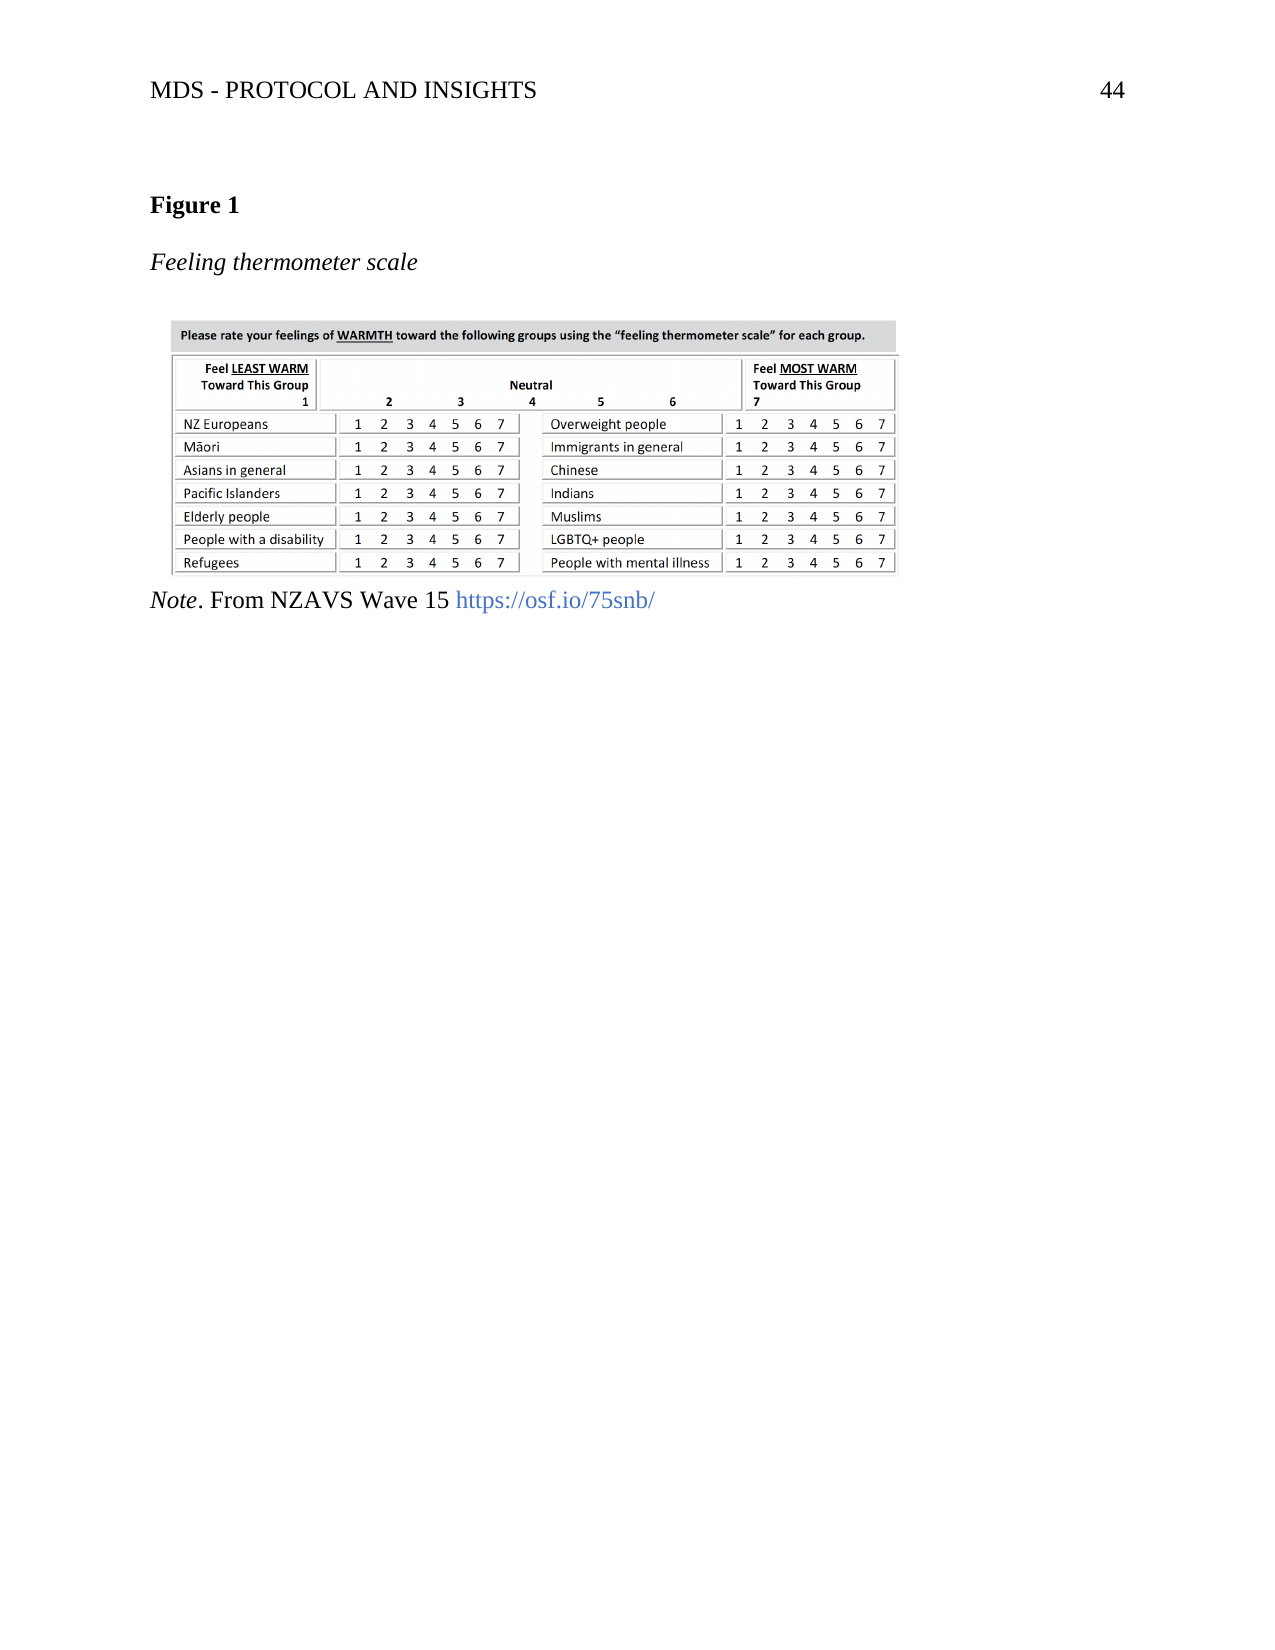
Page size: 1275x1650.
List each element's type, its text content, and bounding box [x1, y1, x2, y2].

text Note. From NZAVS Wave 15 https://osf.io/75snb/ [150, 585, 1125, 613]
title Figure 1 [150, 190, 1125, 219]
text Feeling thermometer scale [150, 247, 1125, 276]
picture [168, 317, 900, 579]
